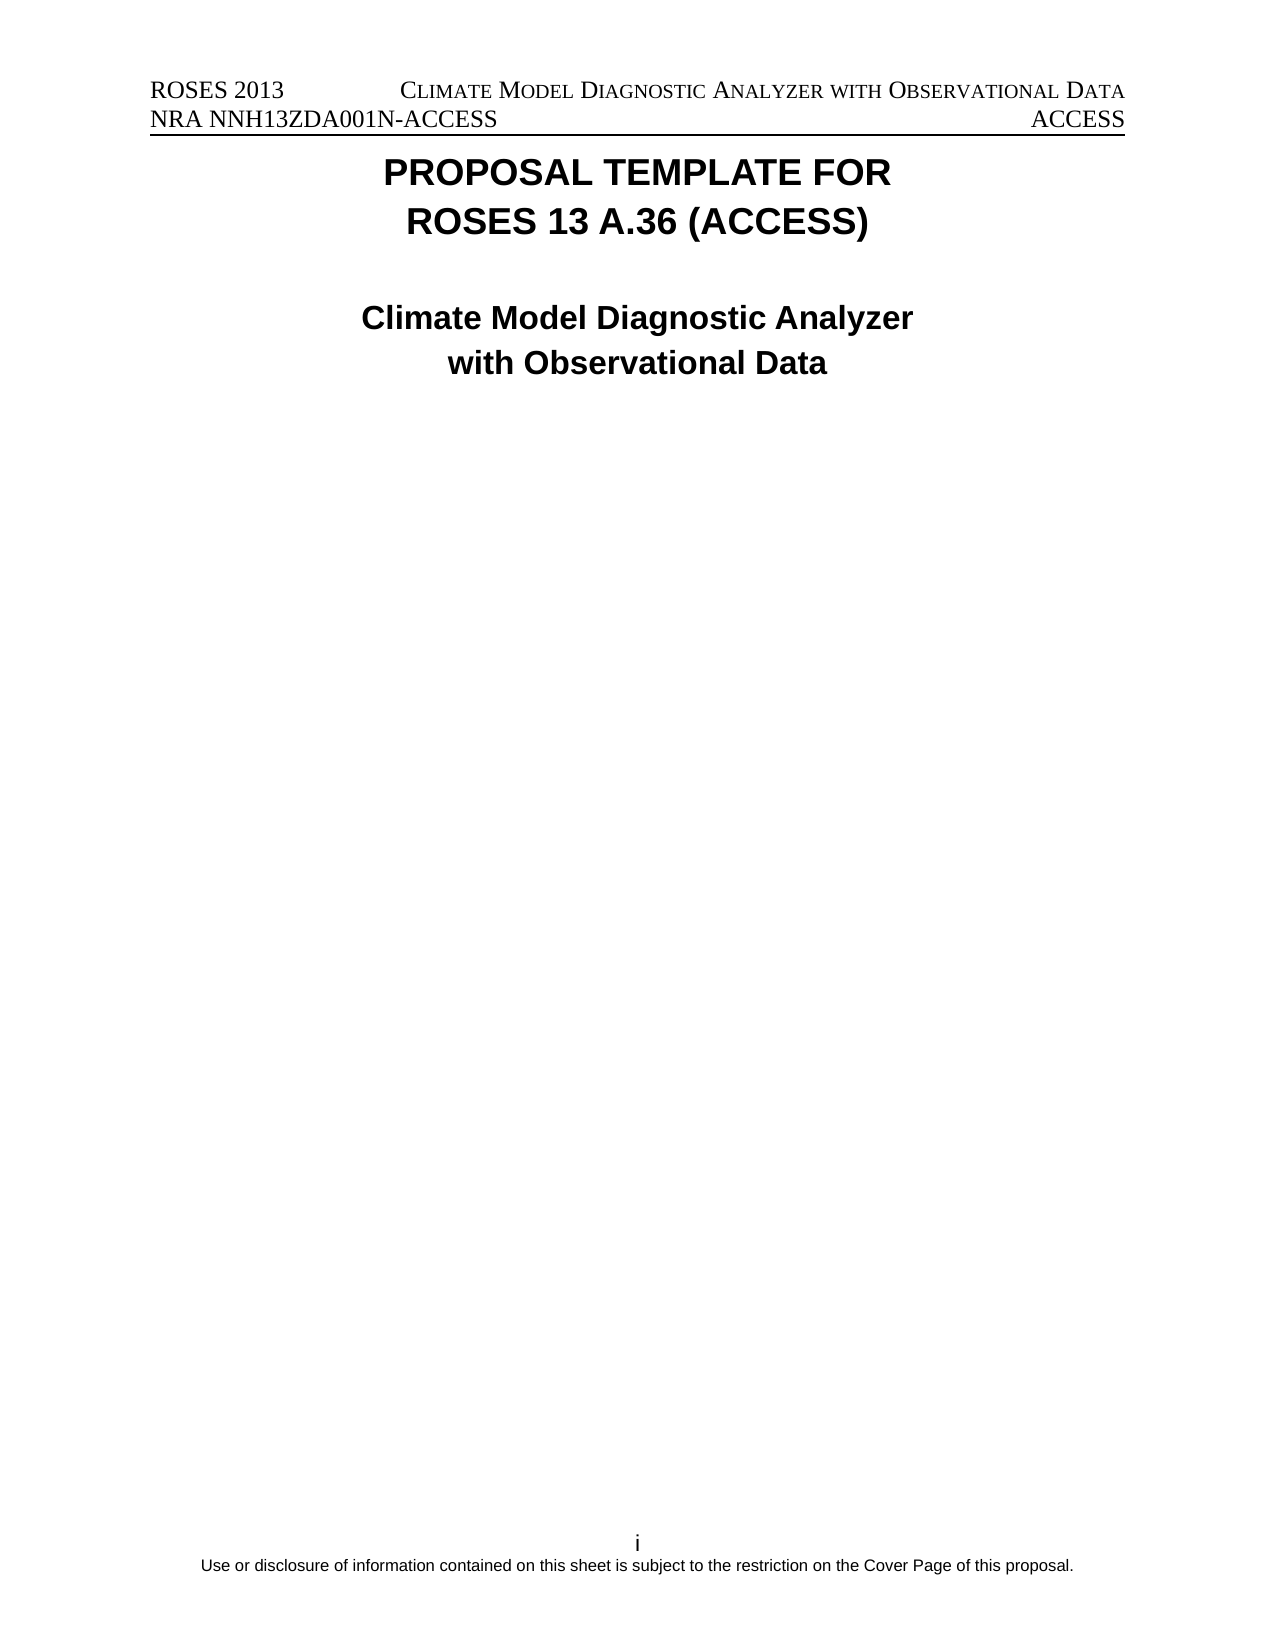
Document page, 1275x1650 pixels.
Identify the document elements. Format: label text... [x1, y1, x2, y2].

text PROPOSAL TEMPLATE FOR [150, 150, 1125, 193]
text Climate Model Diagnostic Analyzer [150, 298, 1125, 337]
text ROSES 13 A.36 (ACCESS) [150, 199, 1125, 242]
text with Observational Data [150, 343, 1125, 381]
